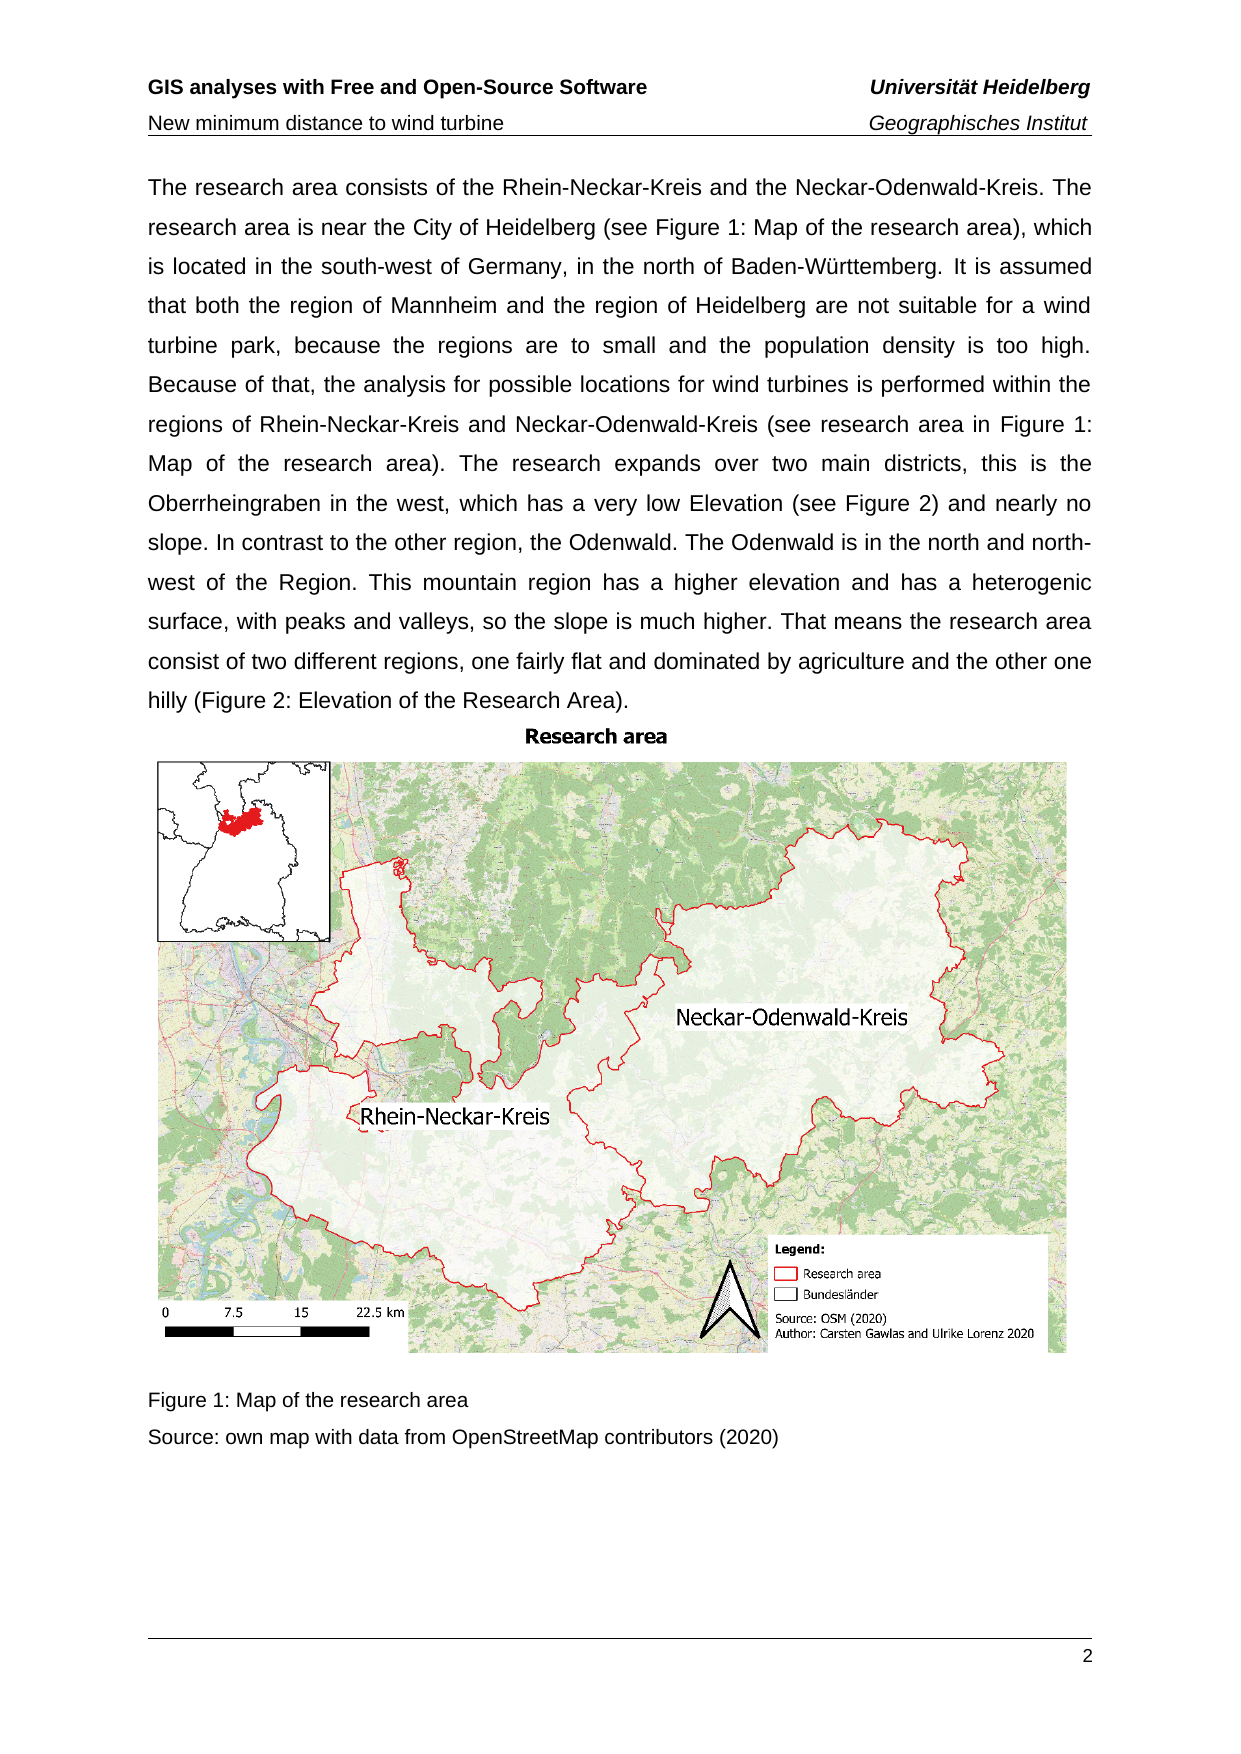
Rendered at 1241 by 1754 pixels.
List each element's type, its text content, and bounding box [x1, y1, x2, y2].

text The research area consists of the Rhein-Neckar-Kreis and the Neckar-Odenwald-Kreis. The research area is near the City of Heidelberg (see Figure 1: Map of the research area), which is located in the south-west of Germany, in the north of Baden-Württemberg. It is assumed that both the region of Mannheim and the region of Heidelberg are not suitable for a wind turbine park, because the regions are to small and the population density is too high. Because of that, the analysis for possible locations for wind turbines is performed within the regions of Rhein-Neckar-Kreis and Neckar-Odenwald-Kreis (see research area in Figure 1: Map of the research area). The research expands over two main districts, this is the Oberrheingraben in the west, which has a very low Elevation (see Figure 2) and nearly no slope. In contrast to the other region, the Odenwald. The Odenwald is in the north and north-west of the Region. This mountain region has a higher elevation and has a heterogenic surface, with peaks and valleys, so the slope is much higher. That means the research area consist of two different regions, one fairly flat and dominated by agriculture and the other one hilly (Figure 2: Elevation of the Research Area). [148, 174, 1092, 714]
picture [147, 718, 1077, 1363]
text Source: own map with data from OpenStreetMap contributors (2020) [148, 1425, 1092, 1449]
